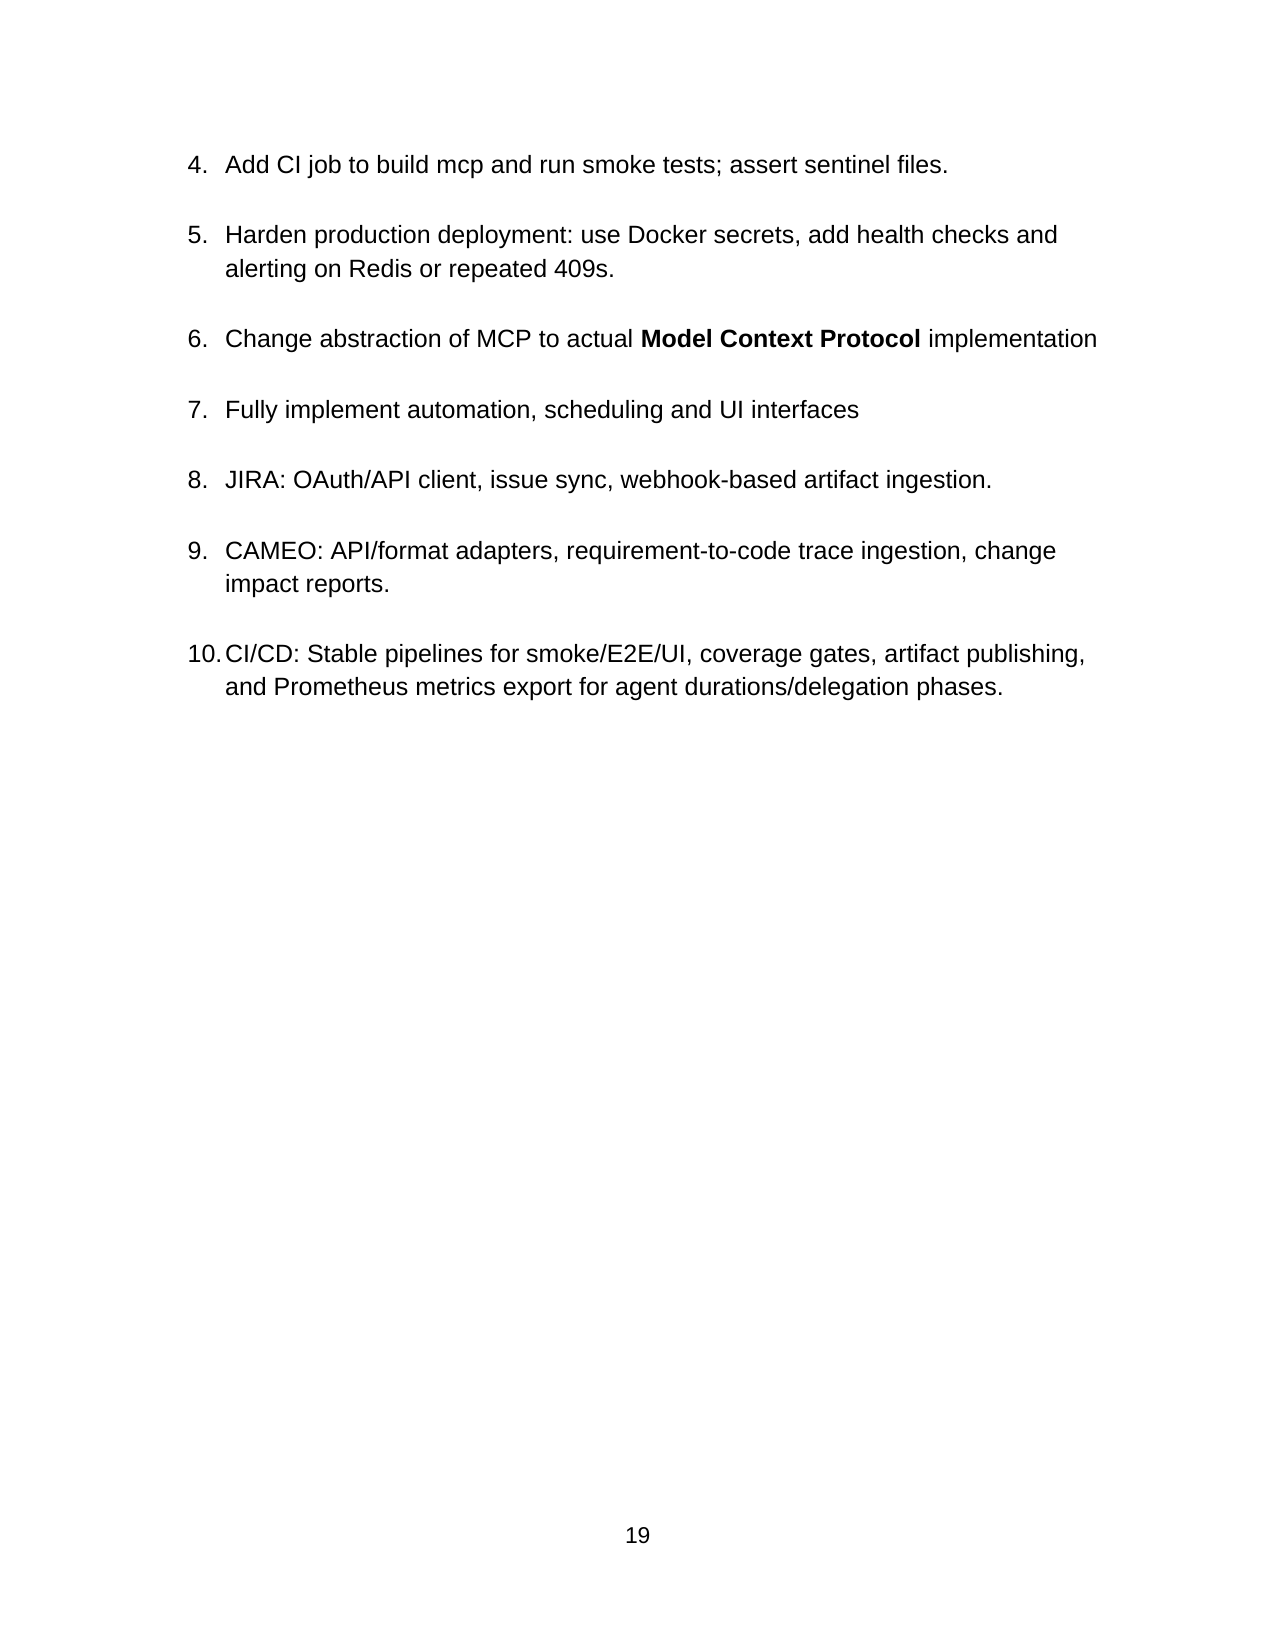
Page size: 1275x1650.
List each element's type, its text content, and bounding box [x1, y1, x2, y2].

subtitle CAMEO: API/format adapters, requirement-to-code trace ingestion, change impact reports. [187, 536, 1125, 597]
subtitle CI/CD: Stable pipelines for smoke/E2E/UI, coverage gates, artifact publishing, and Prometheus metrics export for agent durations/delegation phases. [187, 639, 1125, 701]
subtitle JIRA: OAuth/API client, issue sync, webhook-based artifact ingestion. [187, 465, 1125, 494]
subtitle Change abstraction of MCP to actual Model Context Protocol implementation [187, 324, 1125, 353]
subtitle Add CI job to build mcp and run smoke tests; assert sentinel files. [187, 150, 1125, 179]
subtitle Fully implement automation, scheduling and UI interfaces [187, 394, 1125, 423]
subtitle Harden production deployment: use Docker secrets, add health checks and alerting on Redis or repeated 409s. [187, 221, 1125, 282]
